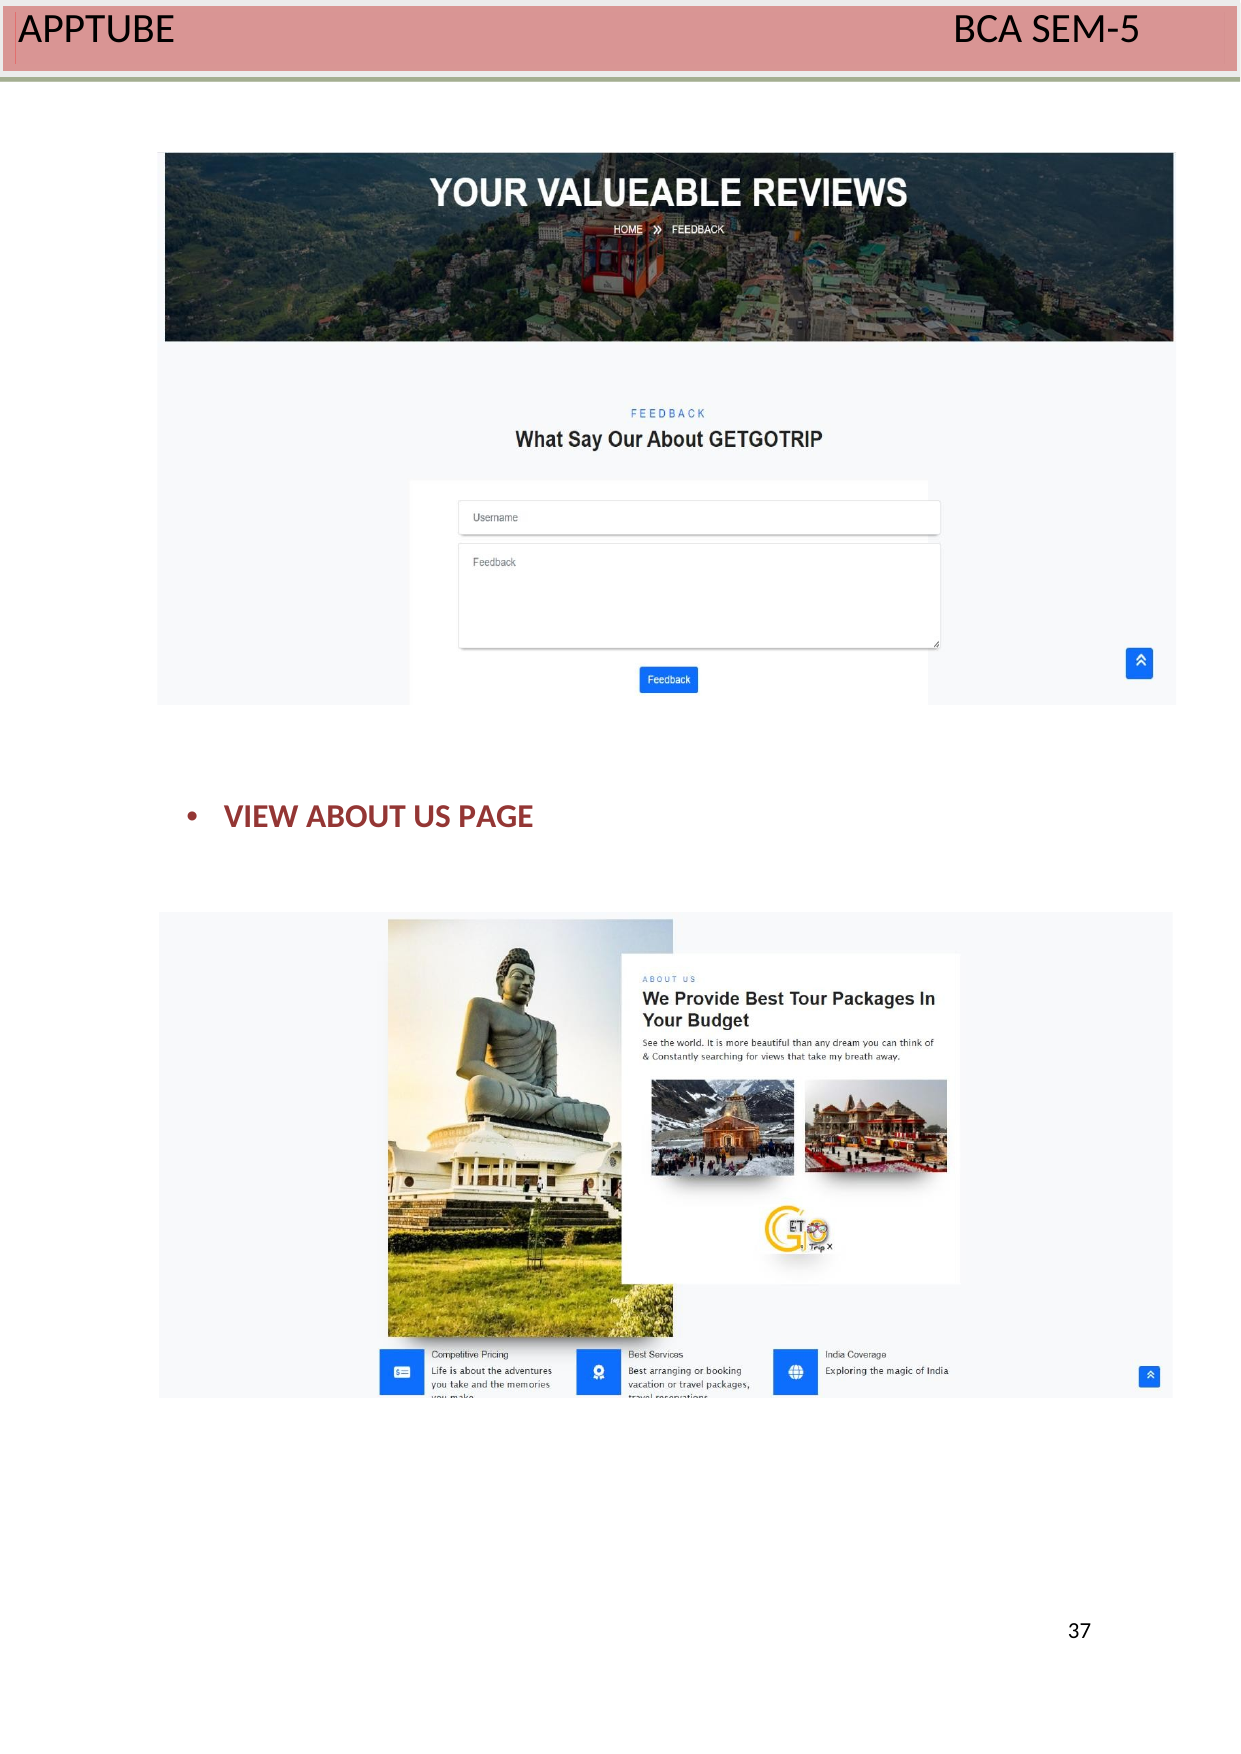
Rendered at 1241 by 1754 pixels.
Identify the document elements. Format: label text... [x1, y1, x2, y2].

list VIEW ABOUT US PAGE [186, 795, 1197, 836]
picture [3, 12, 1237, 64]
picture [0, 77, 1241, 82]
picture [157, 152, 1177, 705]
picture [159, 912, 1173, 1398]
